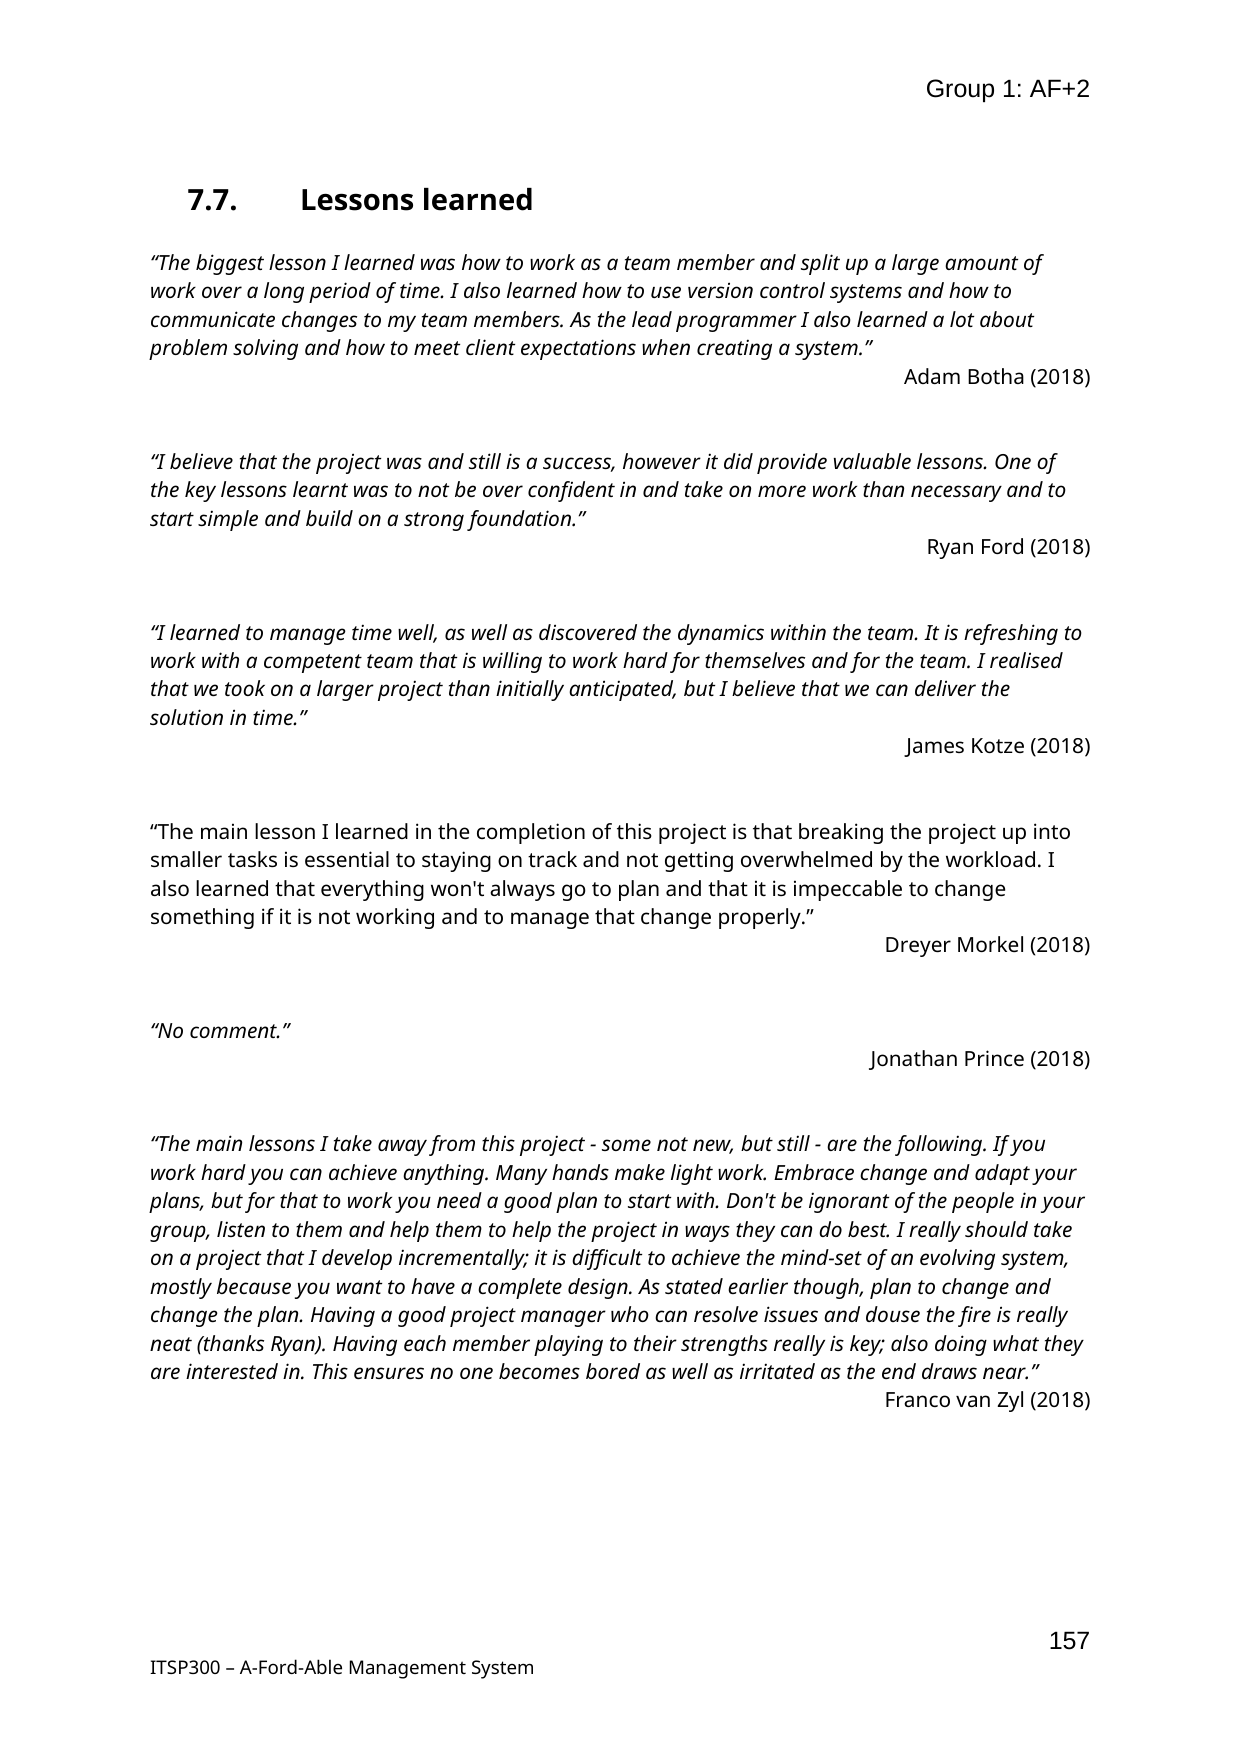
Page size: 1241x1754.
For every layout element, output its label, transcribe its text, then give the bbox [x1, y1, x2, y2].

text “The main lessons I take away from this project - some not new, but still - are the following. If you work hard you can achieve anything. Many hands make light work. Embrace change and adapt your plans, but for that to work you need a good plan to start with. Don't be ignorant of the people in your group, listen to them and help them to help the project in ways they can do best. I really should take on a project that I develop incrementally; it is difficult to achieve the mind-set of an evolving system, mostly because you want to have a complete design. As stated earlier though, plan to change and change the plan. Having a good project manager who can resolve issues and douse the fire is really neat (thanks Ryan). Having each member playing to their strengths really is key; also doing what they are interested in. This ensures no one becomes bored as well as irritated as the end draws near.” [150, 1129, 1090, 1386]
text Ryan Ford (2018) [150, 532, 1090, 561]
text Adam Botha (2018) [150, 362, 1090, 390]
text “The main lesson I learned in the completion of this project is that breaking the project up into smaller tasks is essential to staying on track and not getting overwhelmed by the workload. I also learned that everything won't always go to plan and that it is impeccable to change something if it is not working and to manage that change properly.” [150, 817, 1090, 931]
text “I learned to manage time well, as well as discovered the dynamics within the team. It is refreshing to work with a competent team that is willing to work hard for themselves and for the team. I realised that we took on a larger project than initially anticipated, but I believe that we can deliver the solution in time.” [150, 618, 1090, 731]
text “I believe that the project was and still is a success, however it did provide valuable lessons. One of the key lessons learnt was to not be over confident in and take on more work than necessary and to start simple and build on a strong foundation.” [150, 447, 1090, 532]
text James Kotze (2018) [150, 731, 1090, 760]
text “The biggest lesson I learned was how to work as a team member and split up a large amount of work over a long period of time. I also learned how to use version control systems and how to communicate changes to my team members. As the lead programmer I also learned a lot about problem solving and how to meet client expectations when creating a system.” [150, 248, 1090, 362]
text Lessons learned [187, 179, 1090, 219]
text Franco van Zyl (2018) [150, 1386, 1090, 1414]
text “No comment.” [150, 1016, 1090, 1044]
text Dreyer Morkel (2018) [150, 931, 1090, 959]
text Jonathan Prince (2018) [150, 1044, 1090, 1073]
